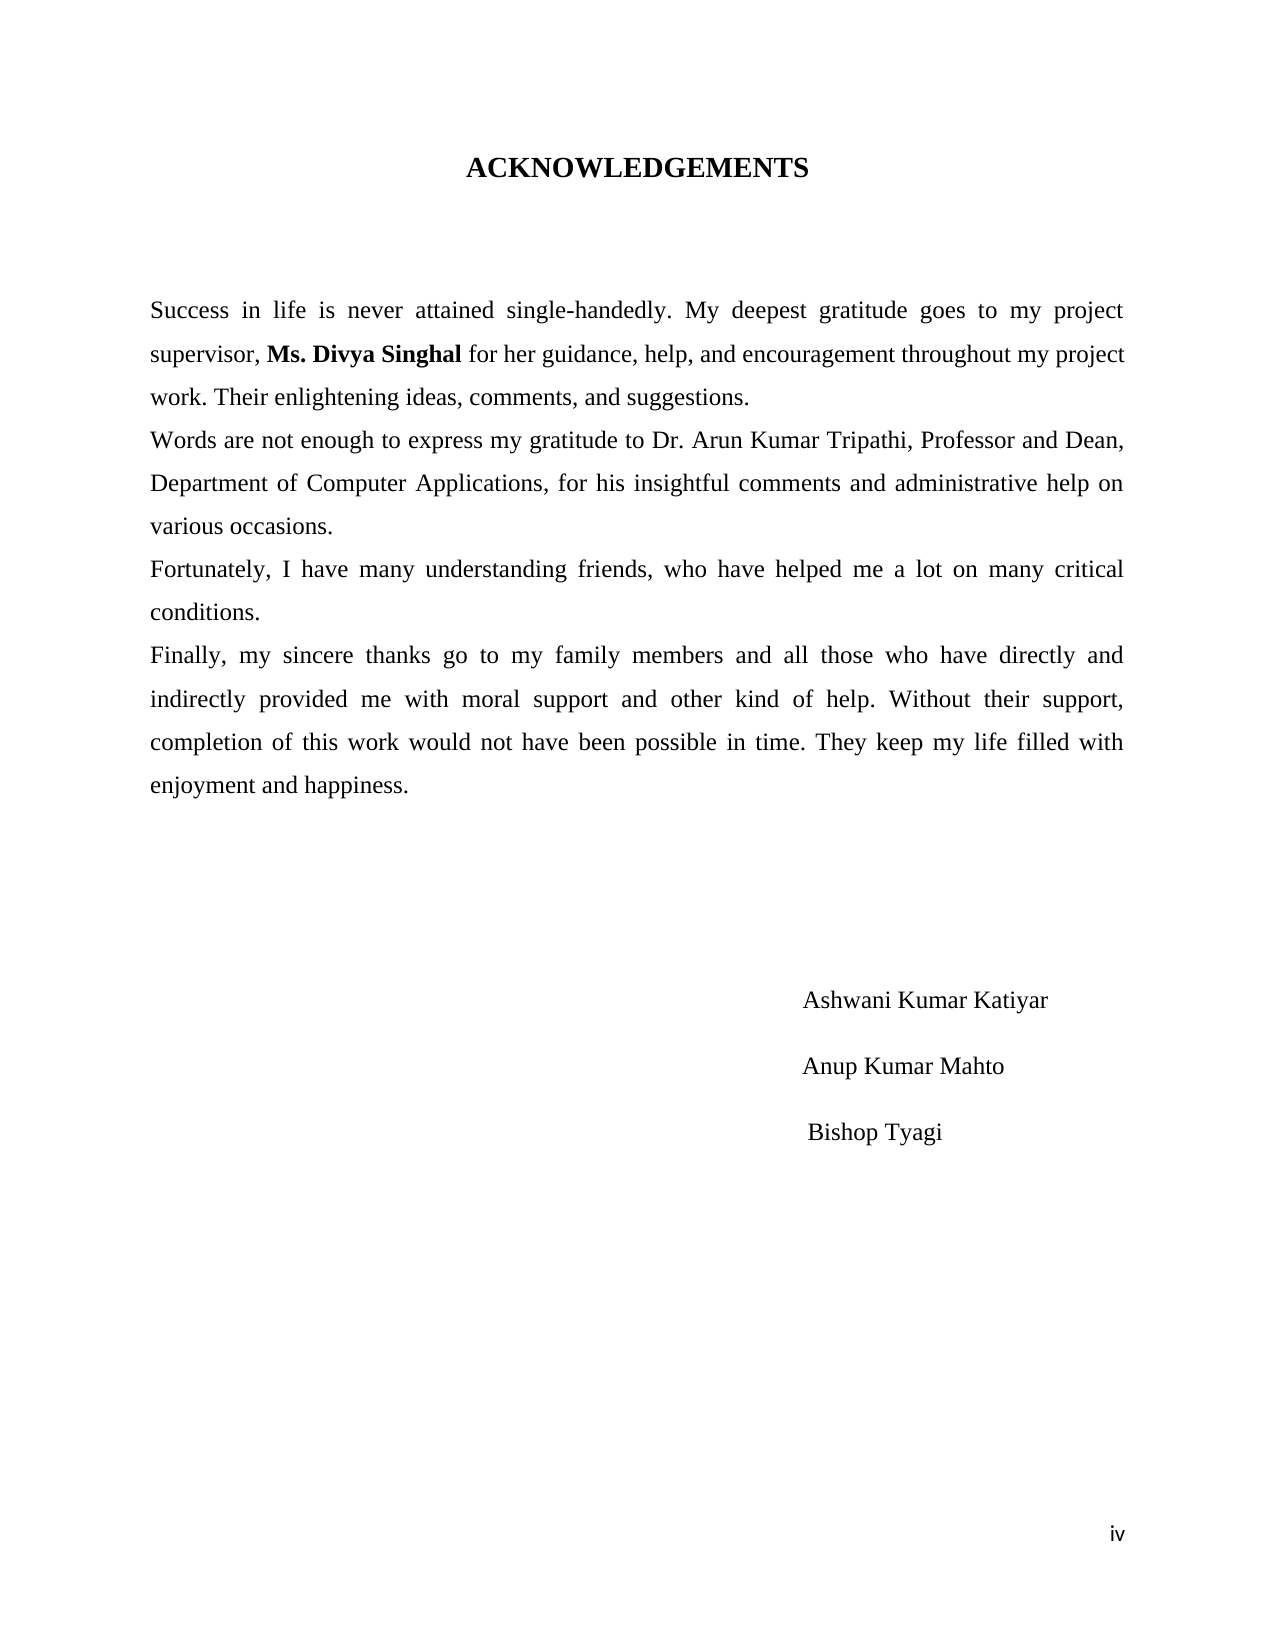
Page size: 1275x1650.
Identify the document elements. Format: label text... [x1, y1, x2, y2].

text ACKNOWLEDGEMENTS [150, 150, 1125, 183]
text Fortunately, I have many understanding friends, who have helped me a lot on many critical conditions. [150, 554, 1125, 626]
text Words are not enough to express my gratitude to Dr. Arun Kumar Tripathi, Professor and Dean, Department of Computer Applications, for his insightful comments and administrative help on various occasions. [150, 425, 1125, 540]
text Finally, my sincere thanks go to my family members and all those who have directly and indirectly provided me with moral support and other kind of help. Without their support, completion of this work would not have been possible in time. They keep my life filled with enjoyment and happiness. [150, 641, 1125, 799]
text Anup Kumar Mahto [150, 1051, 1125, 1079]
text Ashwani Kumar Katiyar [150, 986, 1125, 1014]
text Success in life is never attained single-handedly. My deepest gratitude goes to my project supervisor, Ms. Divya Singhal for her guidance, help, and encouragement throughout my project work. Their enlightening ideas, comments, and suggestions. [150, 296, 1125, 411]
text Bishop Tyagi [150, 1117, 1125, 1146]
